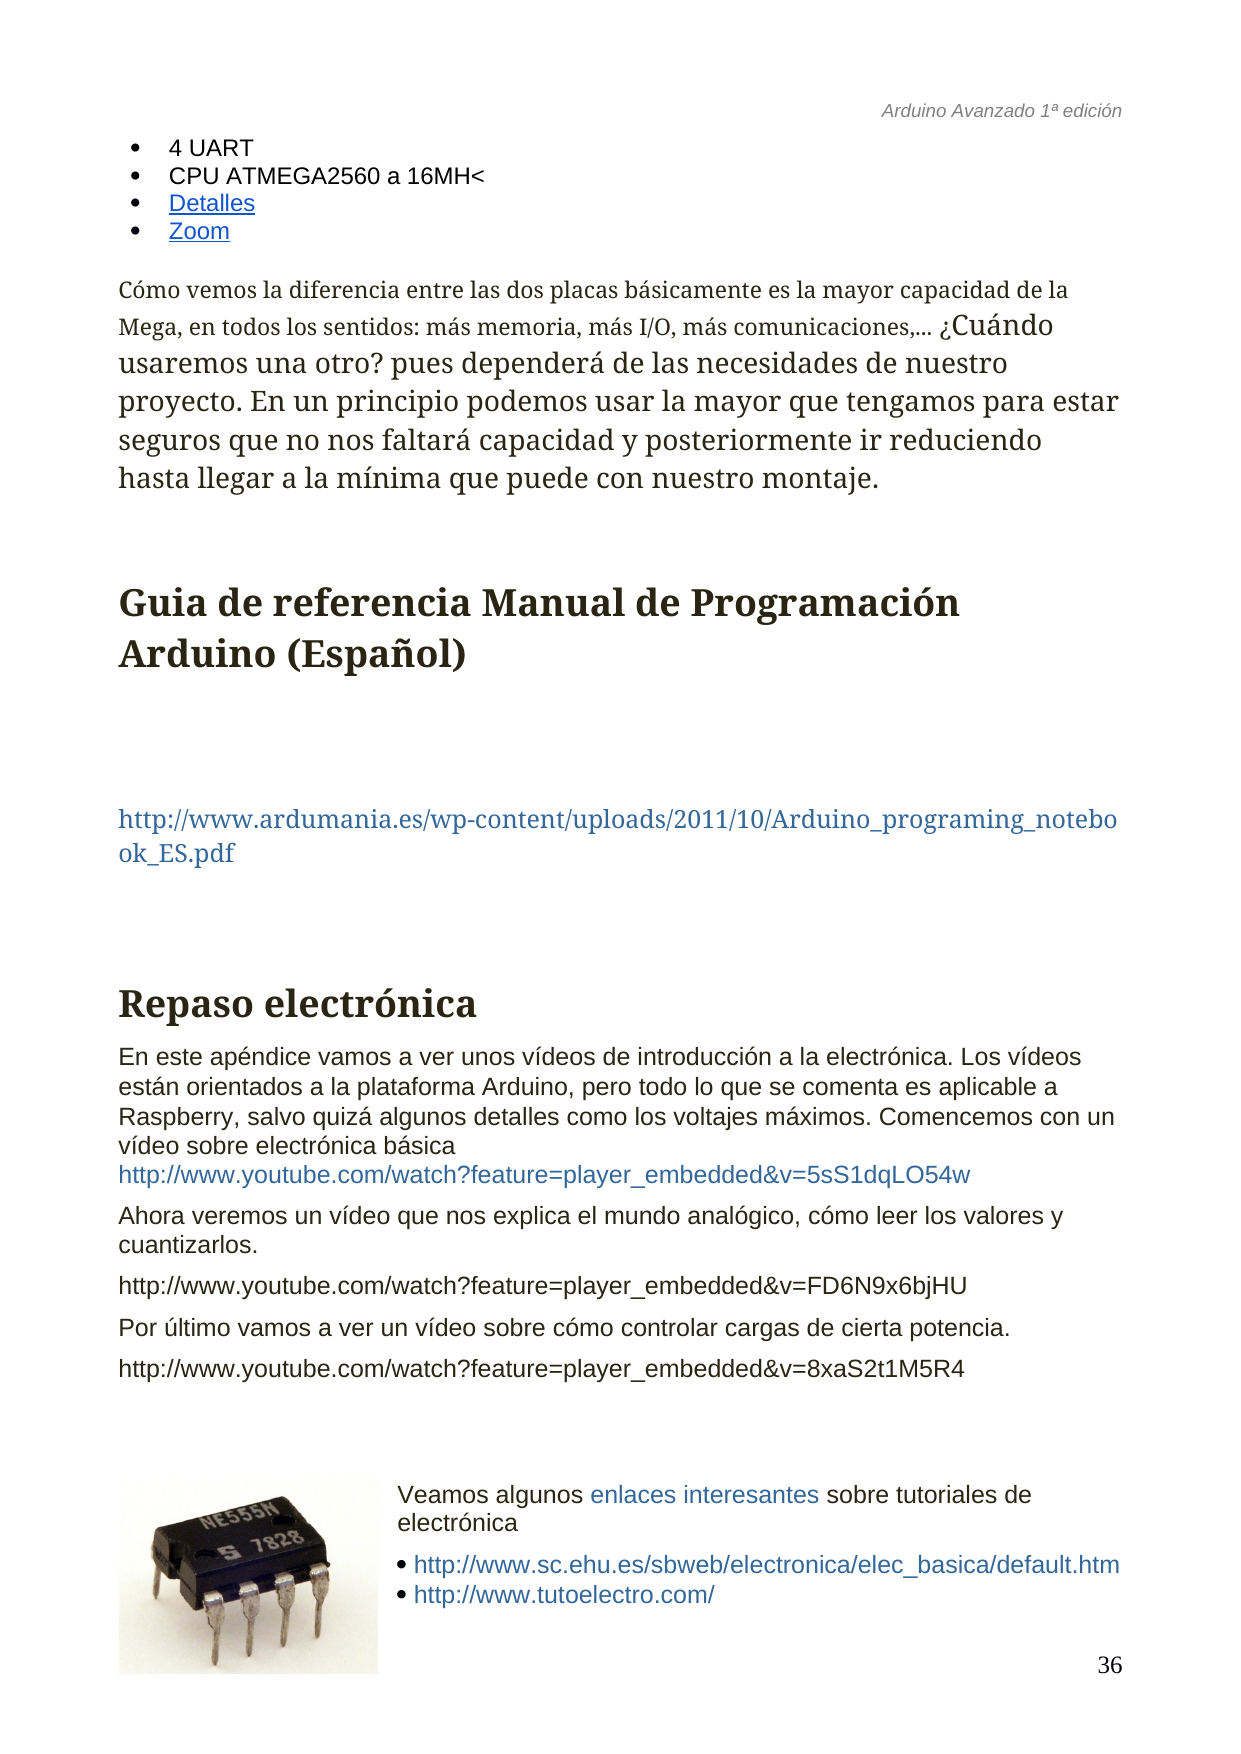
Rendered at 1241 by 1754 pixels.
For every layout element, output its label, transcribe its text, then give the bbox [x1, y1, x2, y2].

subtitle Guia de referencia Manual de Programación Arduino (Español) [118, 576, 1122, 678]
text En este apéndice vamos a ver unos vídeos de introducción a la electrónica. Los vídeos están orientados a la plataforma Arduino, pero todo lo que se comenta es aplicable a Raspberry, salvo quizá algunos detalles como los voltajes máximos. Comencemos con un vídeo sobre electrónica básica [118, 1041, 1122, 1160]
list Zoom [131, 217, 1097, 244]
text http://www.ardumania.es/wp-content/uploads/2011/10/Arduino_programing_notebook_ES.pdf [118, 773, 1122, 870]
picture [118, 1478, 378, 1674]
list http://www.sc.ehu.es/sbweb/electronica/elec_basica/default.htm [378, 1549, 1122, 1579]
list http://www.tutoelectro.com/ [378, 1579, 1122, 1609]
text http://www.youtube.com/watch?feature=player_embedded&v=FD6N9x6bjHU [118, 1271, 1122, 1300]
text http://www.youtube.com/watch?feature=player_embedded&v=5sS1dqLO54w [118, 1160, 1122, 1189]
list Detalles [131, 189, 1097, 217]
text Veamos algunos enlaces interesantes sobre tutoriales de electrónica [378, 1479, 1122, 1537]
subtitle Repaso electrónica [118, 978, 1122, 1029]
text Ahora veremos un vídeo que nos explica el mundo analógico, cómo leer los valores y cuantizarlos. [118, 1201, 1122, 1259]
list 4 UART [131, 134, 1097, 162]
text http://www.youtube.com/watch?feature=player_embedded&v=8xaS2t1M5R4 [118, 1354, 1122, 1382]
text Por último vamos a ver un vídeo sobre cómo controlar cargas de cierta potencia. [118, 1312, 1122, 1341]
list CPU ATMEGA2560 a 16MH< [131, 162, 1097, 189]
text Cómo vemos la diferencia entre las dos placas básicamente es la mayor capacidad de la Mega, en todos los sentidos: más memoria, más I/O, más comunicaciones,... ¿Cuándo usaremos una otro? pues dependerá de las necesidades de nuestro proyecto. En un principio podemos usar la mayor que tengamos para estar seguros que no nos faltará capacidad y posteriormente ir reduciendo hasta llegar a la mínima que puede con nuestro montaje. [118, 274, 1122, 497]
